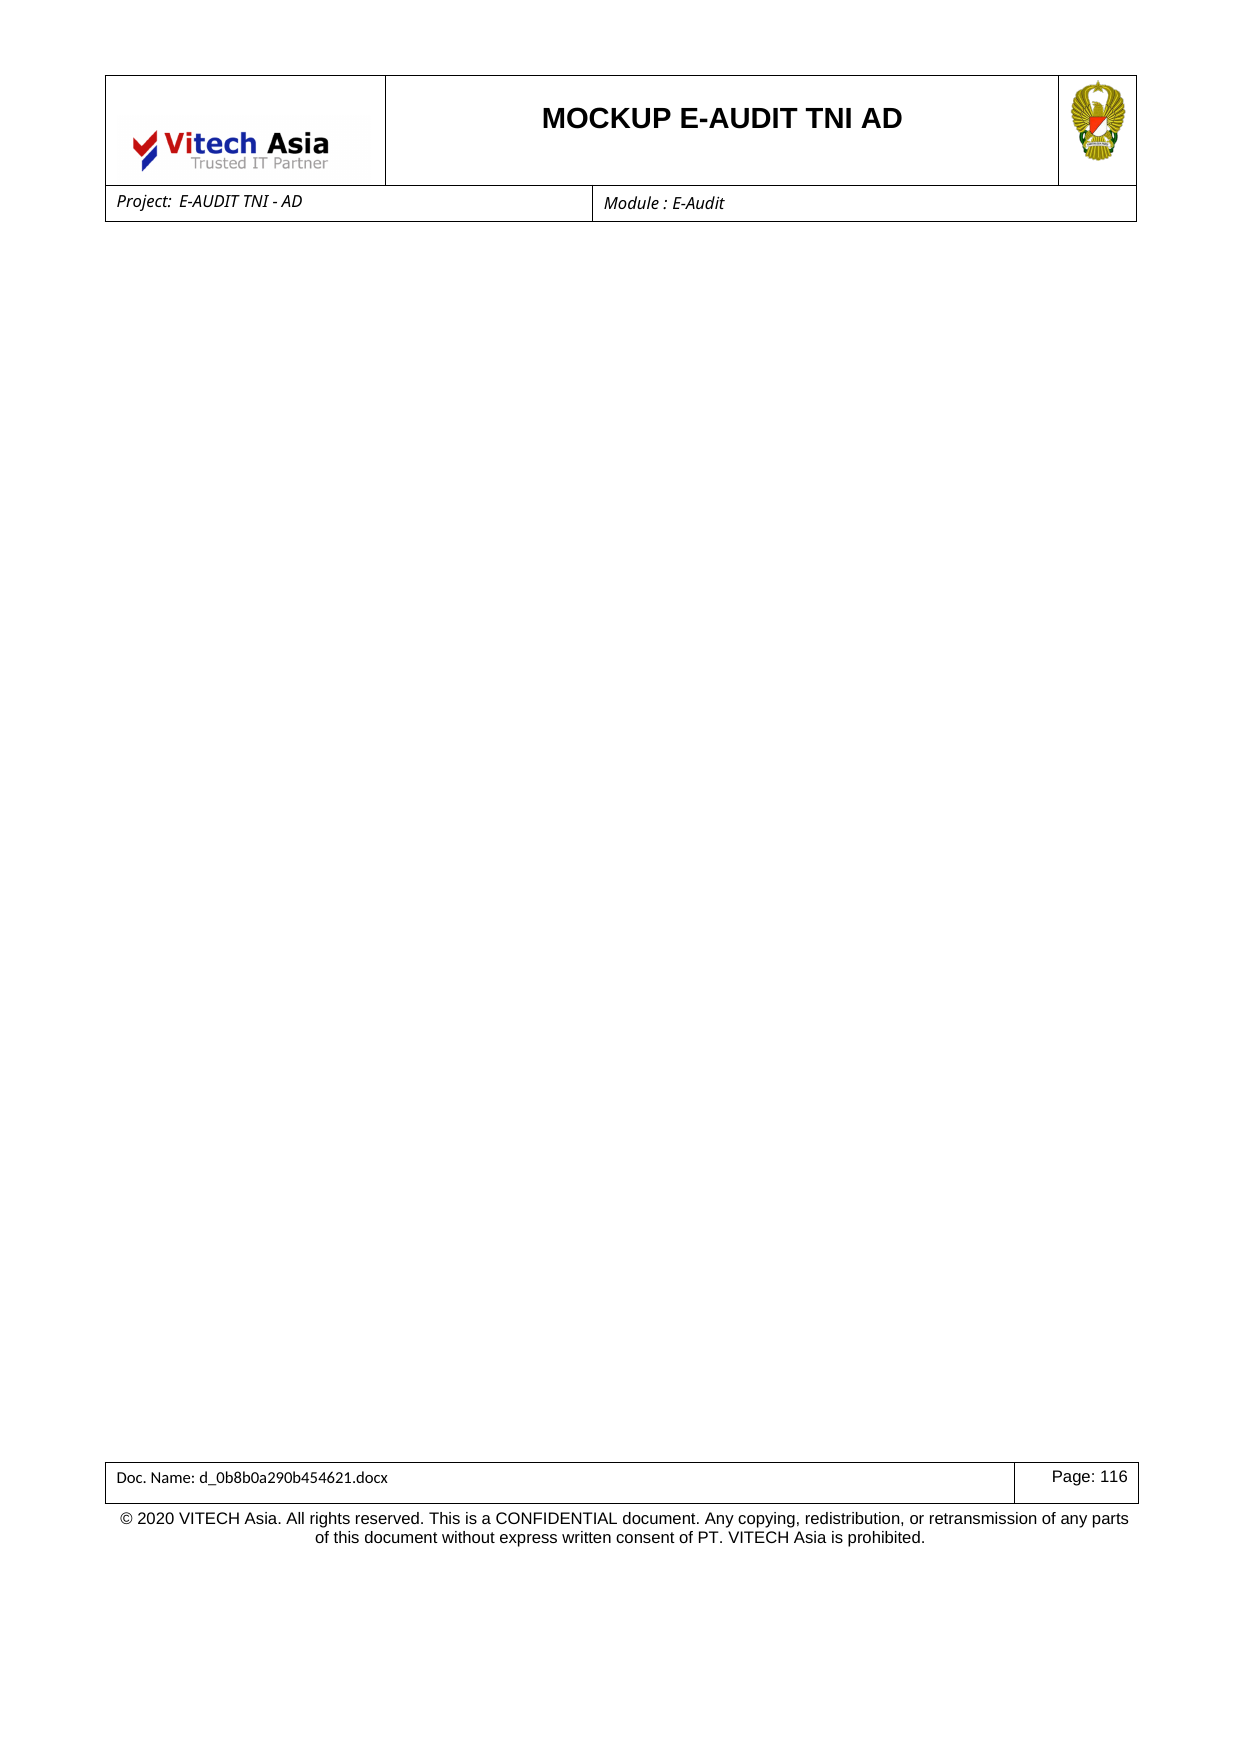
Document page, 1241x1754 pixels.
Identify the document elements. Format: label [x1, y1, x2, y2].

picture [116, 115, 372, 185]
picture [1063, 77, 1132, 164]
